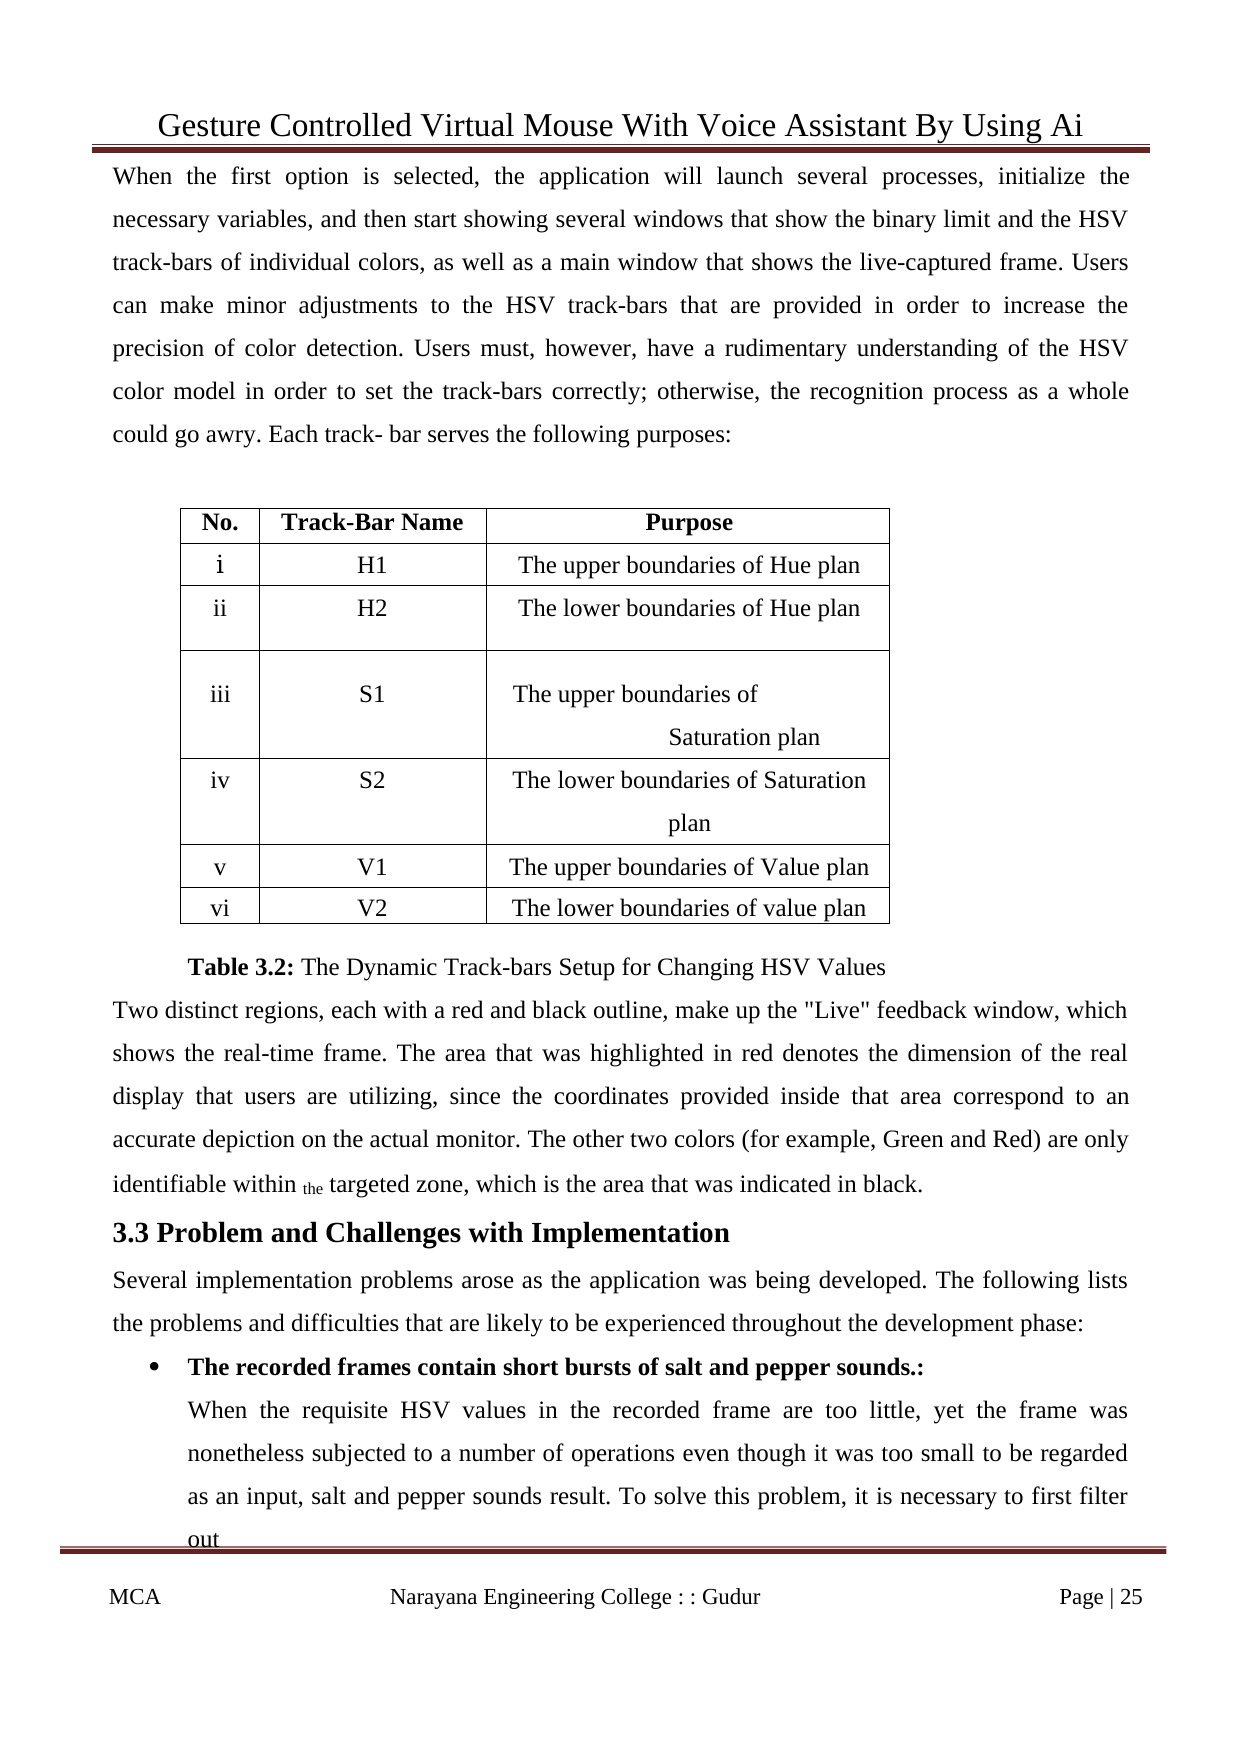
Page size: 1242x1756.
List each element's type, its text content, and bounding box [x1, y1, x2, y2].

table_header Track-Bar Name [260, 509, 486, 542]
table_cell H1 [260, 544, 486, 585]
subtitle Problem and Challenges with Implementation [112, 1215, 1150, 1249]
text When the requisite HSV values in the recorded frame are too little, yet the frame was nonetheless subjected to a number of operations even though it was too small to be regarded as an input, salt and pepper sounds result. To solve this problem, it is necessary to first filter out [187, 1395, 1129, 1553]
table_header No. [181, 509, 259, 542]
text When the first option is selected, the application will launch several processes, initialize the necessary variables, and then start showing several windows that show the binary limit and the HSV track-bars of individual colors, as well as a main window that shows the live-captured frame. Users can make minor adjustments to the HSV track-bars that are provided in order to increase the precision of color detection. Users must, however, have a rudimentary understanding of the HSV color model in order to set the track-bars correctly; otherwise, the recognition process as a whole could go awry. Each track- bar serves the following purposes: [112, 161, 1130, 448]
table_cell v [181, 845, 259, 887]
table_cell The upper boundaries of Saturation plan [487, 651, 889, 758]
table_cell The lower boundaries of Saturation plan [487, 759, 889, 844]
text Two distinct regions, each with a red and black outline, make up the "Live" feedback window, which shows the real-time frame. The area that was highlighted in red denotes the dimension of the real display that users are utilizing, since the coordinates provided inside that area correspond to an accurate depiction on the actual monitor. The other two colors (for example, Green and Red) are only identifiable within the targeted zone, which is the area that was indicated in black. [112, 995, 1129, 1200]
table_cell The upper boundaries of Value plan [487, 845, 889, 887]
table_cell iv [181, 759, 259, 844]
text Table 3.2: The Dynamic Track-bars Setup for Changing HSV Values [187, 952, 1150, 981]
table_cell iii [181, 651, 259, 758]
text Several implementation problems arose as the application was being developed. The following lists the problems and difficulties that are likely to be experienced throughout the development phase: [112, 1265, 1129, 1337]
table_cell The lower boundaries of Hue plan [487, 586, 889, 650]
table_cell V1 [260, 845, 486, 887]
table_cell The lower boundaries of value plan [487, 888, 889, 922]
table_cell vi [181, 888, 259, 922]
table_cell The upper boundaries of Hue plan [487, 544, 889, 585]
table_cell H2 [260, 586, 486, 650]
table_cell ⅰ [181, 544, 259, 585]
table_cell ii [181, 586, 259, 650]
table_cell S1 [260, 651, 486, 758]
table_header Purpose [487, 509, 889, 542]
table_cell V2 [260, 888, 486, 922]
table_cell S2 [260, 759, 486, 844]
subtitle The recorded frames contain short bursts of salt and pepper sounds.: [150, 1352, 1150, 1381]
